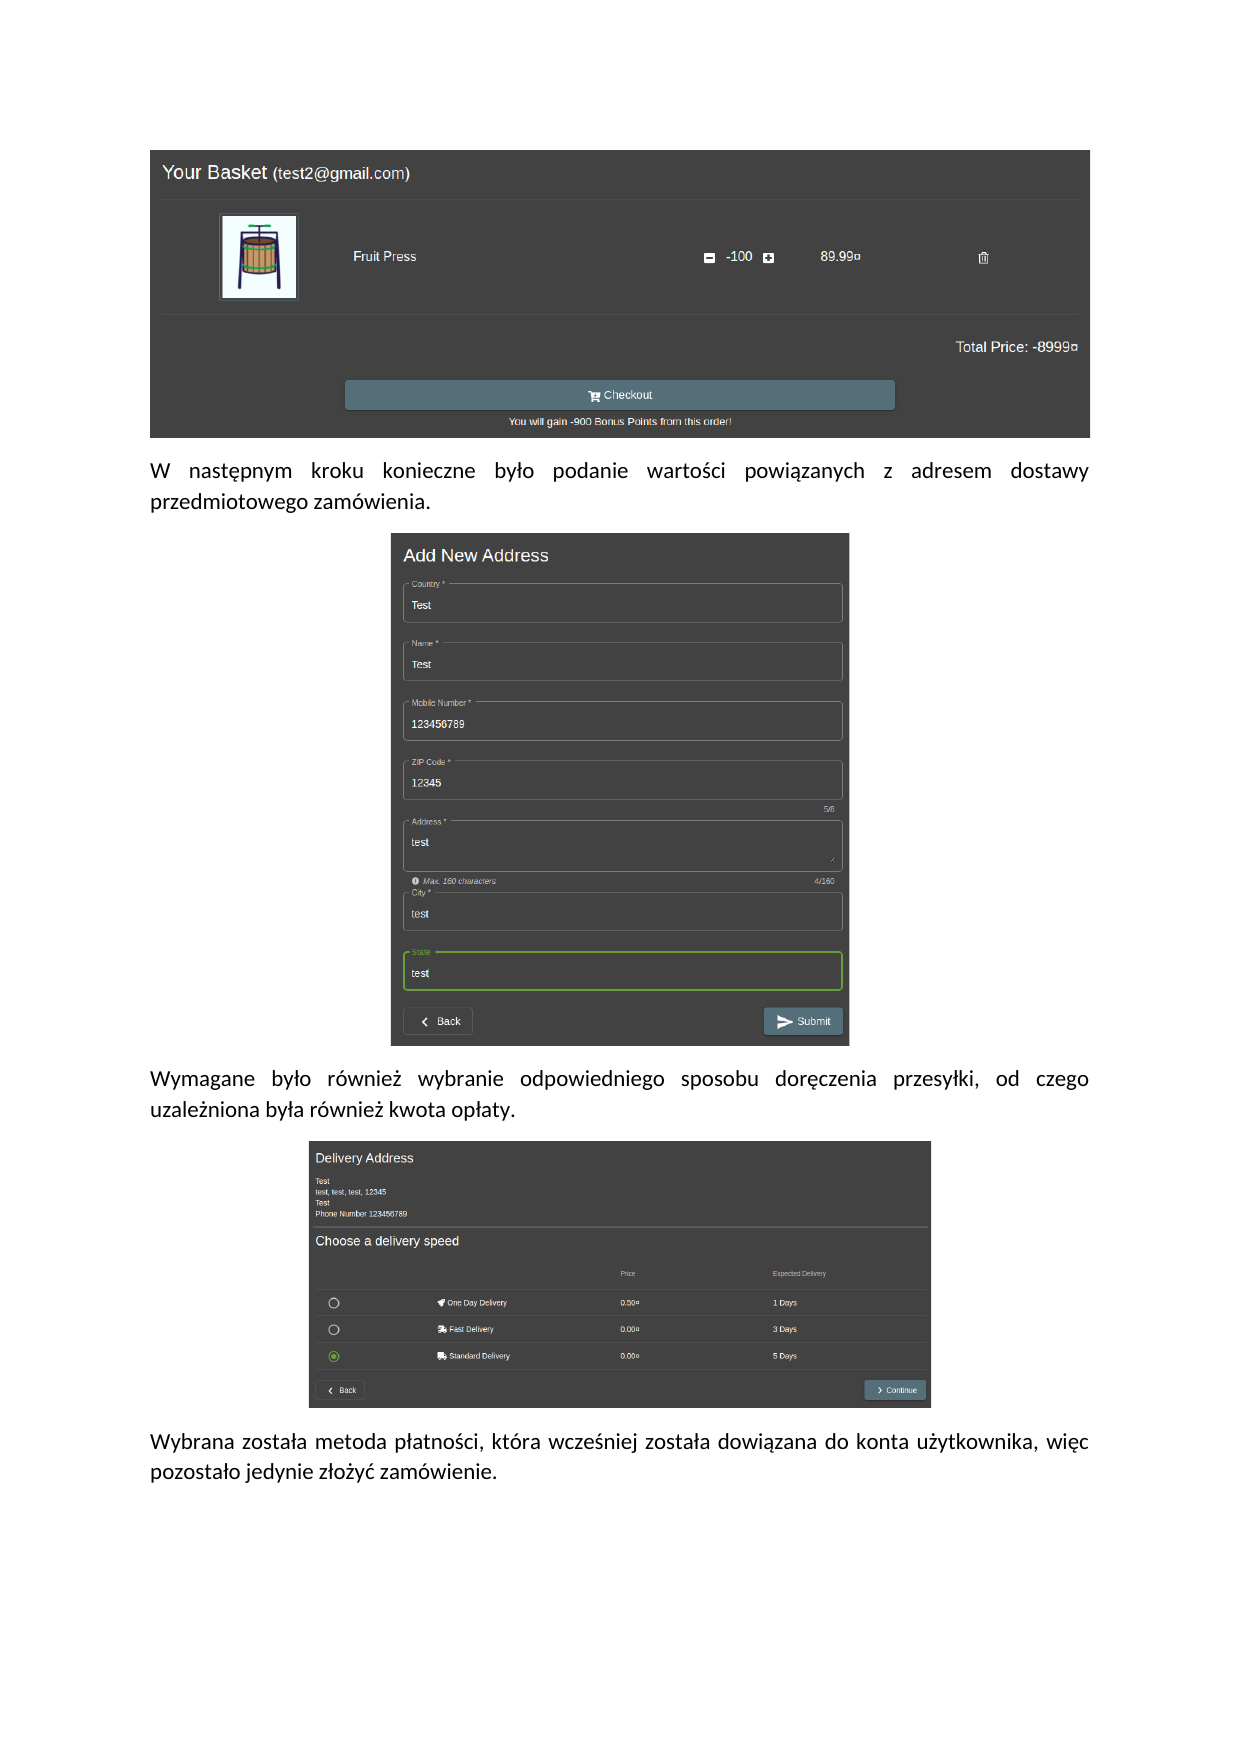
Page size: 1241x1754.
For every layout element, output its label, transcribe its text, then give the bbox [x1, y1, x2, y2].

text Wymagane było również wybranie odpowiedniego sposobu doręczenia przesyłki, od czego uzależniona była również kwota opłaty. [150, 1064, 1090, 1123]
picture [390, 533, 850, 1046]
picture [308, 1141, 932, 1408]
text Wybrana została metoda płatności, która wcześniej została dowiązana do konta użytkownika, więc pozostało jedynie złożyć zamówienie. [150, 1427, 1090, 1485]
text W następnym kroku konieczne było podanie wartości powiązanych z adresem dostawy przedmiotowego zamówienia. [150, 457, 1090, 515]
picture [150, 150, 1091, 438]
